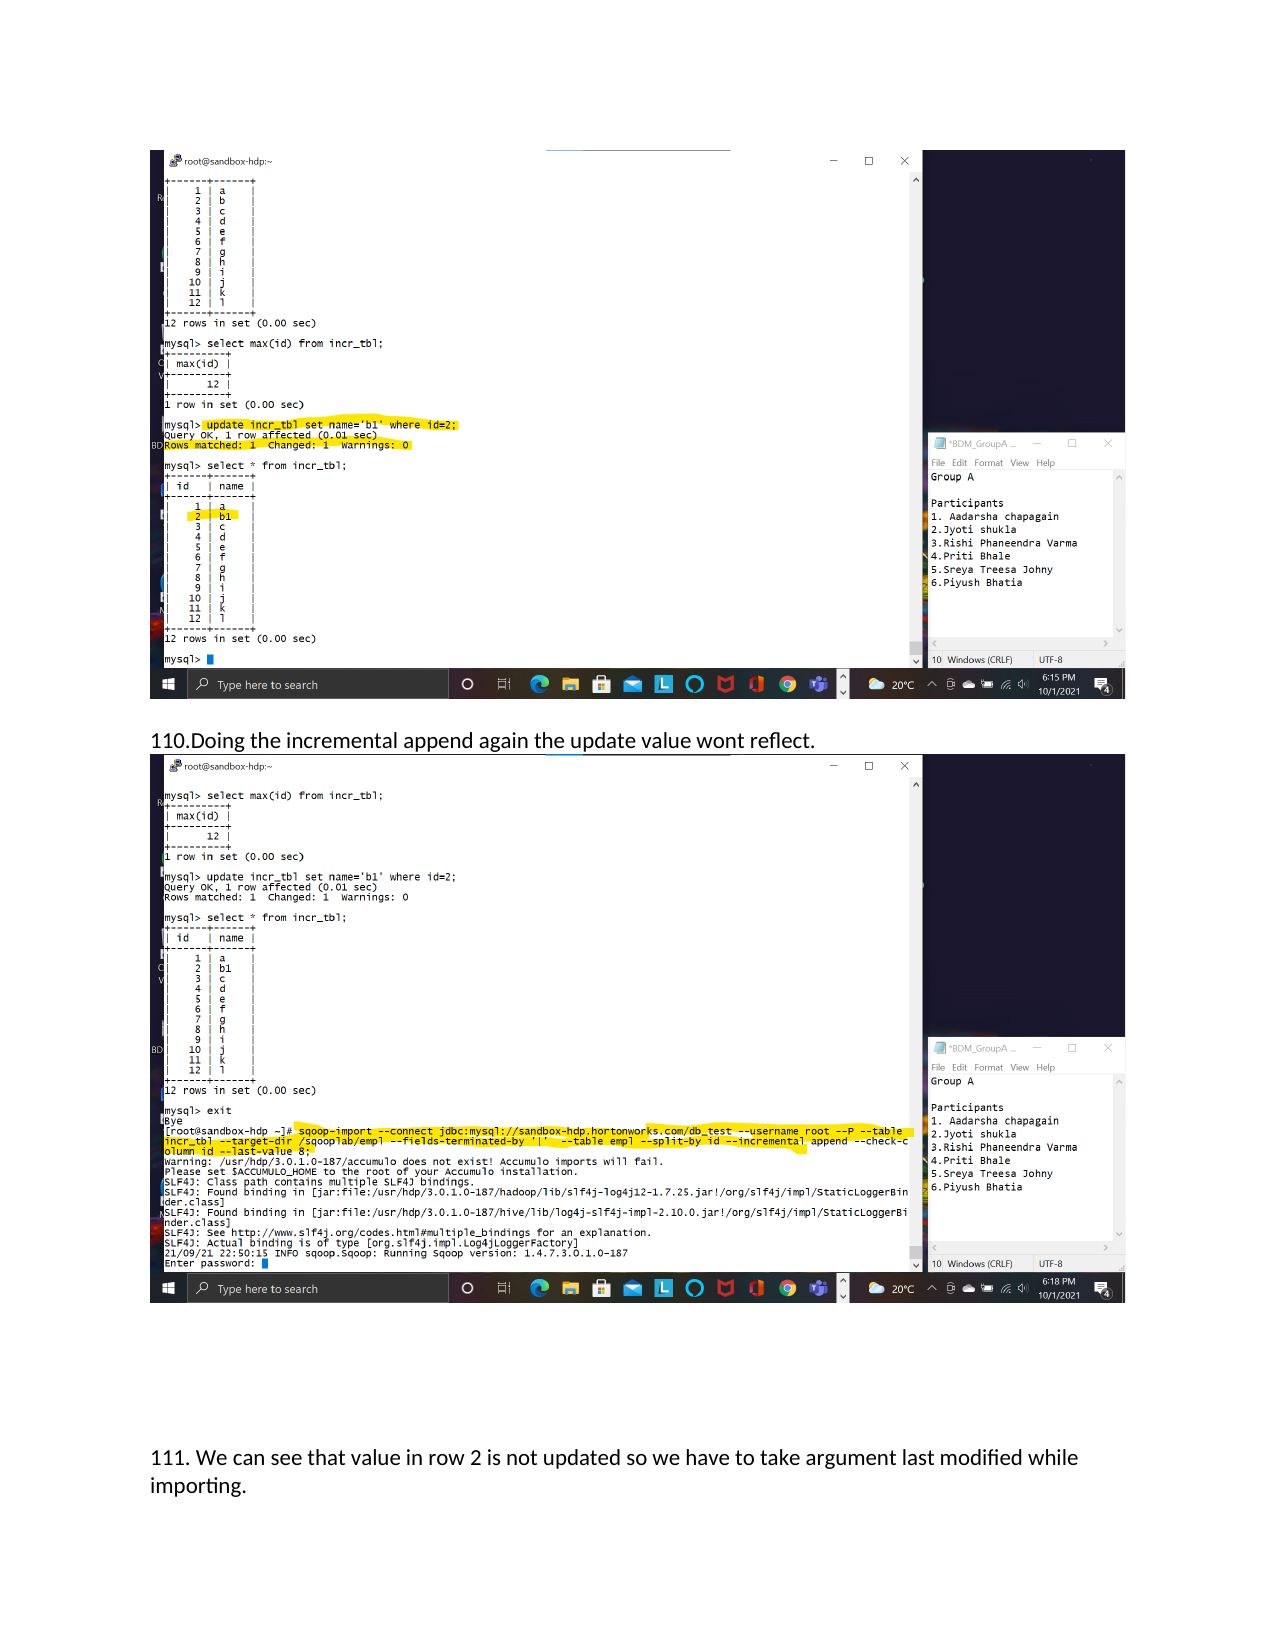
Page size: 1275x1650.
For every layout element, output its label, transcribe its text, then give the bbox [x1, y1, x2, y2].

picture [150, 754, 1125, 1303]
text 110.Doing the incremental append again the update value wont reflect. [150, 726, 1125, 754]
picture [150, 150, 1125, 699]
text 111. We can see that value in row 2 is not updated so we have to take argument last modified while importing. [150, 1443, 1125, 1499]
